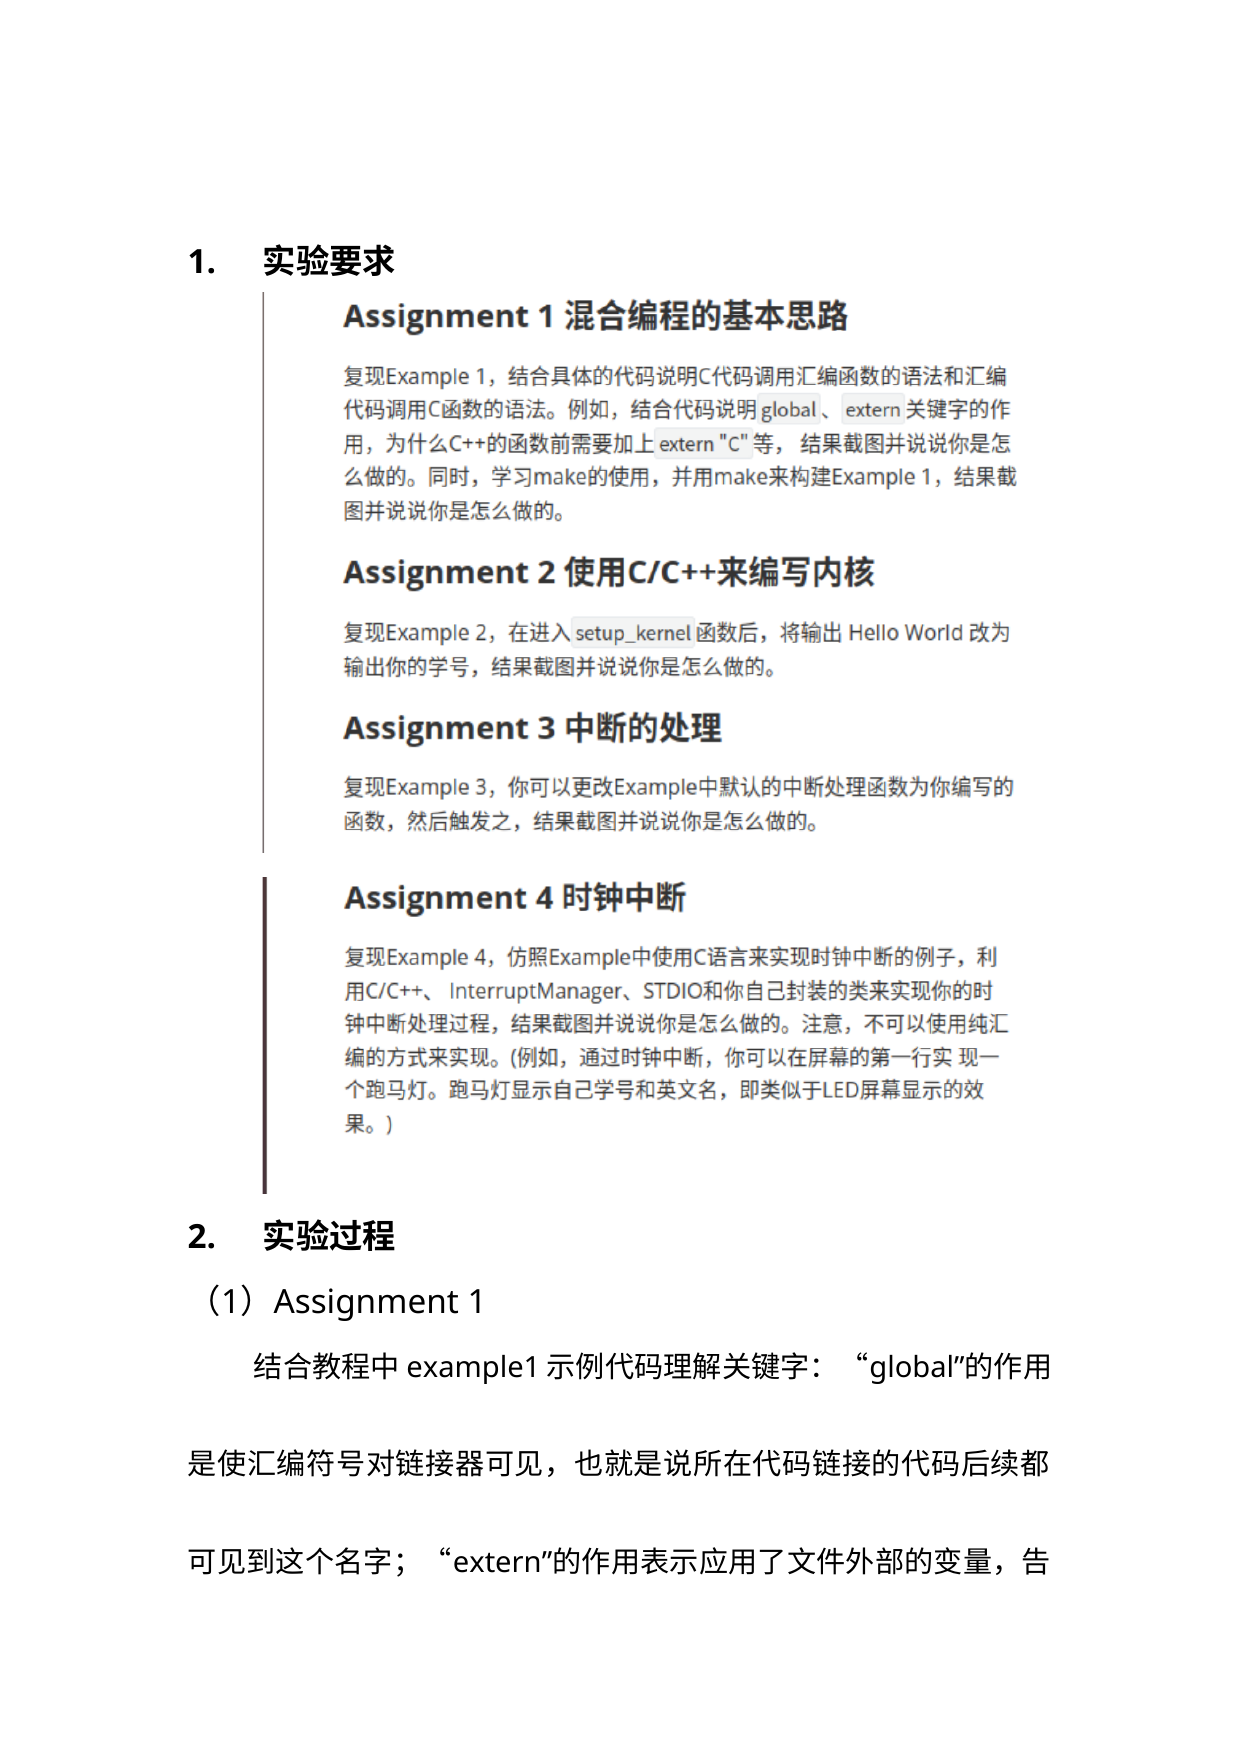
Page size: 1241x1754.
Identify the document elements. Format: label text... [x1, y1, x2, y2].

text （1）Assignment 1 [187, 1267, 1053, 1332]
picture [262, 292, 1092, 853]
list 实验要求 [187, 227, 1053, 292]
list 实验过程 [187, 1202, 1053, 1267]
picture [262, 877, 1086, 1194]
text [187, 1332, 1053, 1592]
